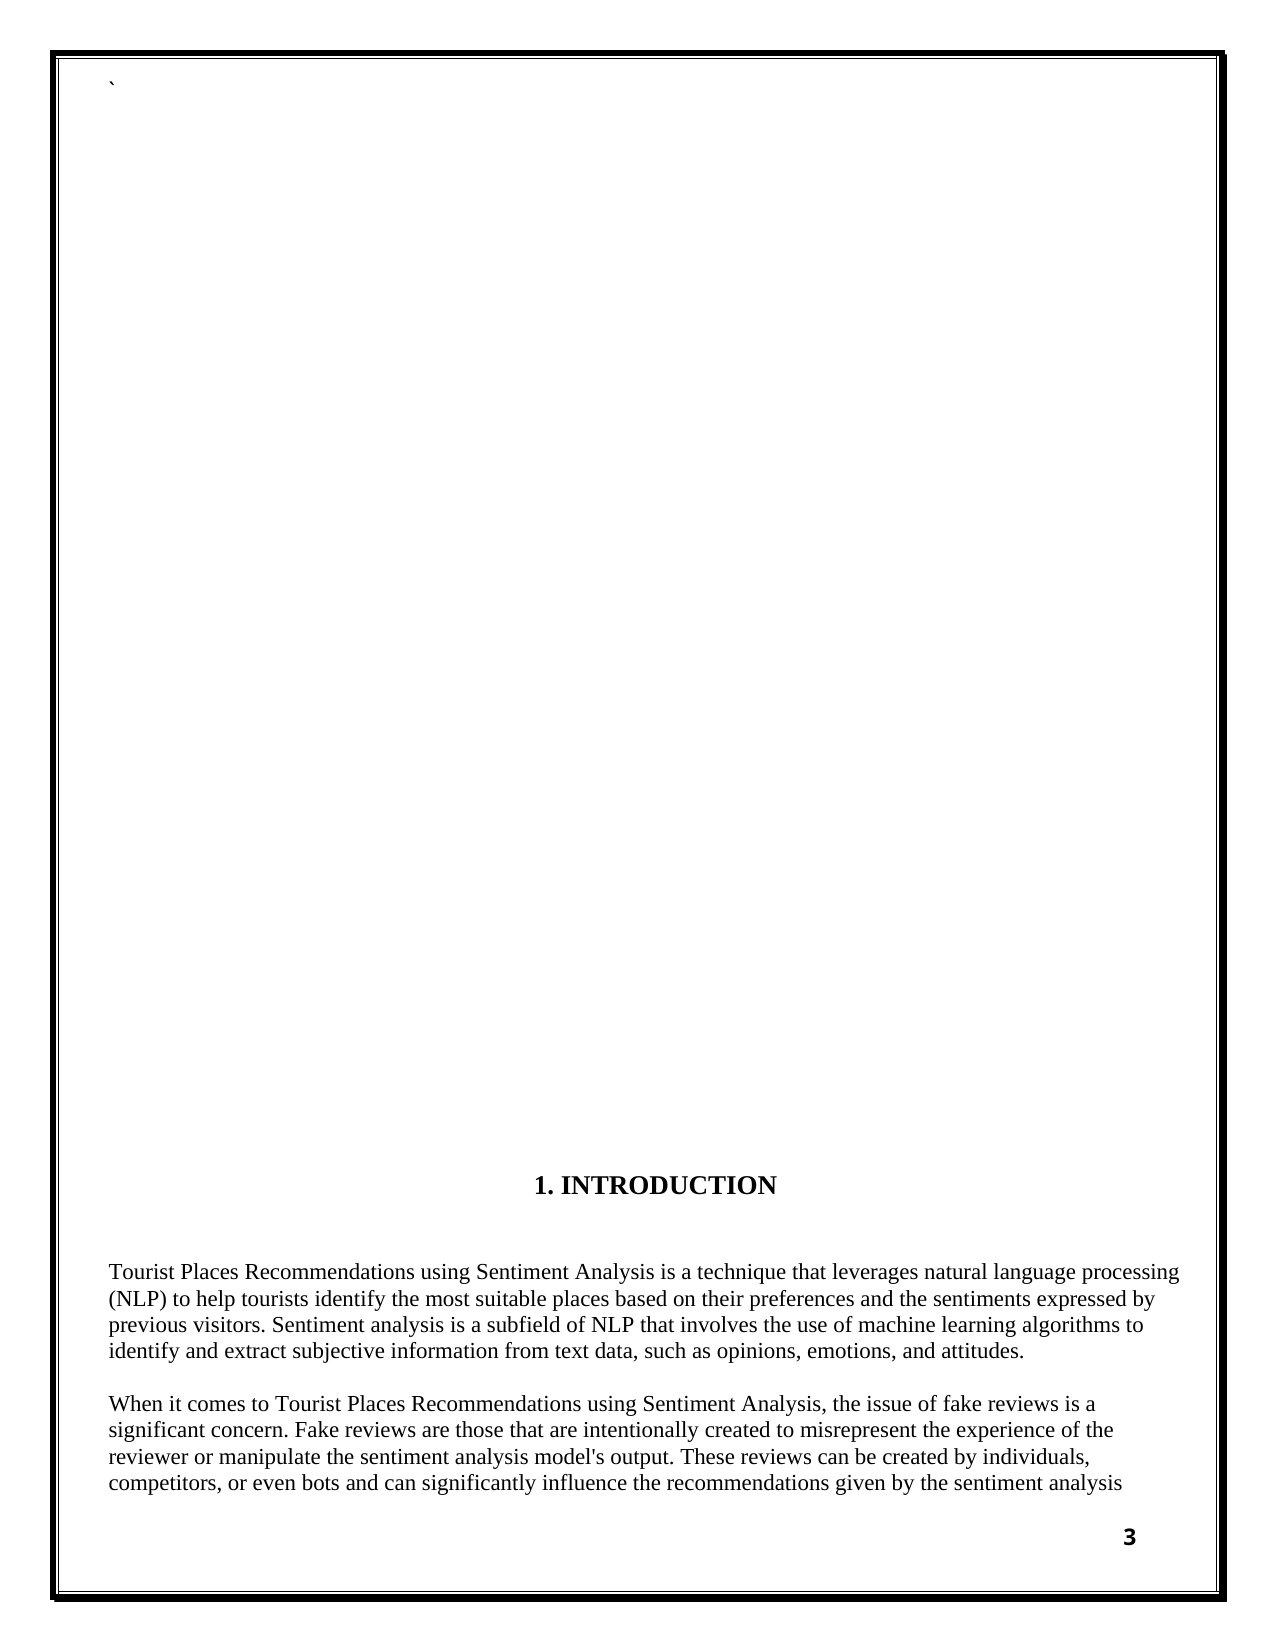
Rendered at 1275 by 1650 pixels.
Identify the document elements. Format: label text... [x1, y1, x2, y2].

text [108, 1390, 1181, 1496]
text Tourist Places Recommendations using Sentiment Analysis is a technique that leverages natural language processing (NLP) to help tourists identify the most suitable places based on their preferences and the sentiments expressed by previous visitors. Sentiment analysis is a subfield of NLP that involves the use of machine learning algorithms to identify and extract subjective information from text data, such as opinions, emotions, and attitudes. [108, 1258, 1181, 1364]
subtitle 1. INTRODUCTION [533, 1169, 1181, 1200]
